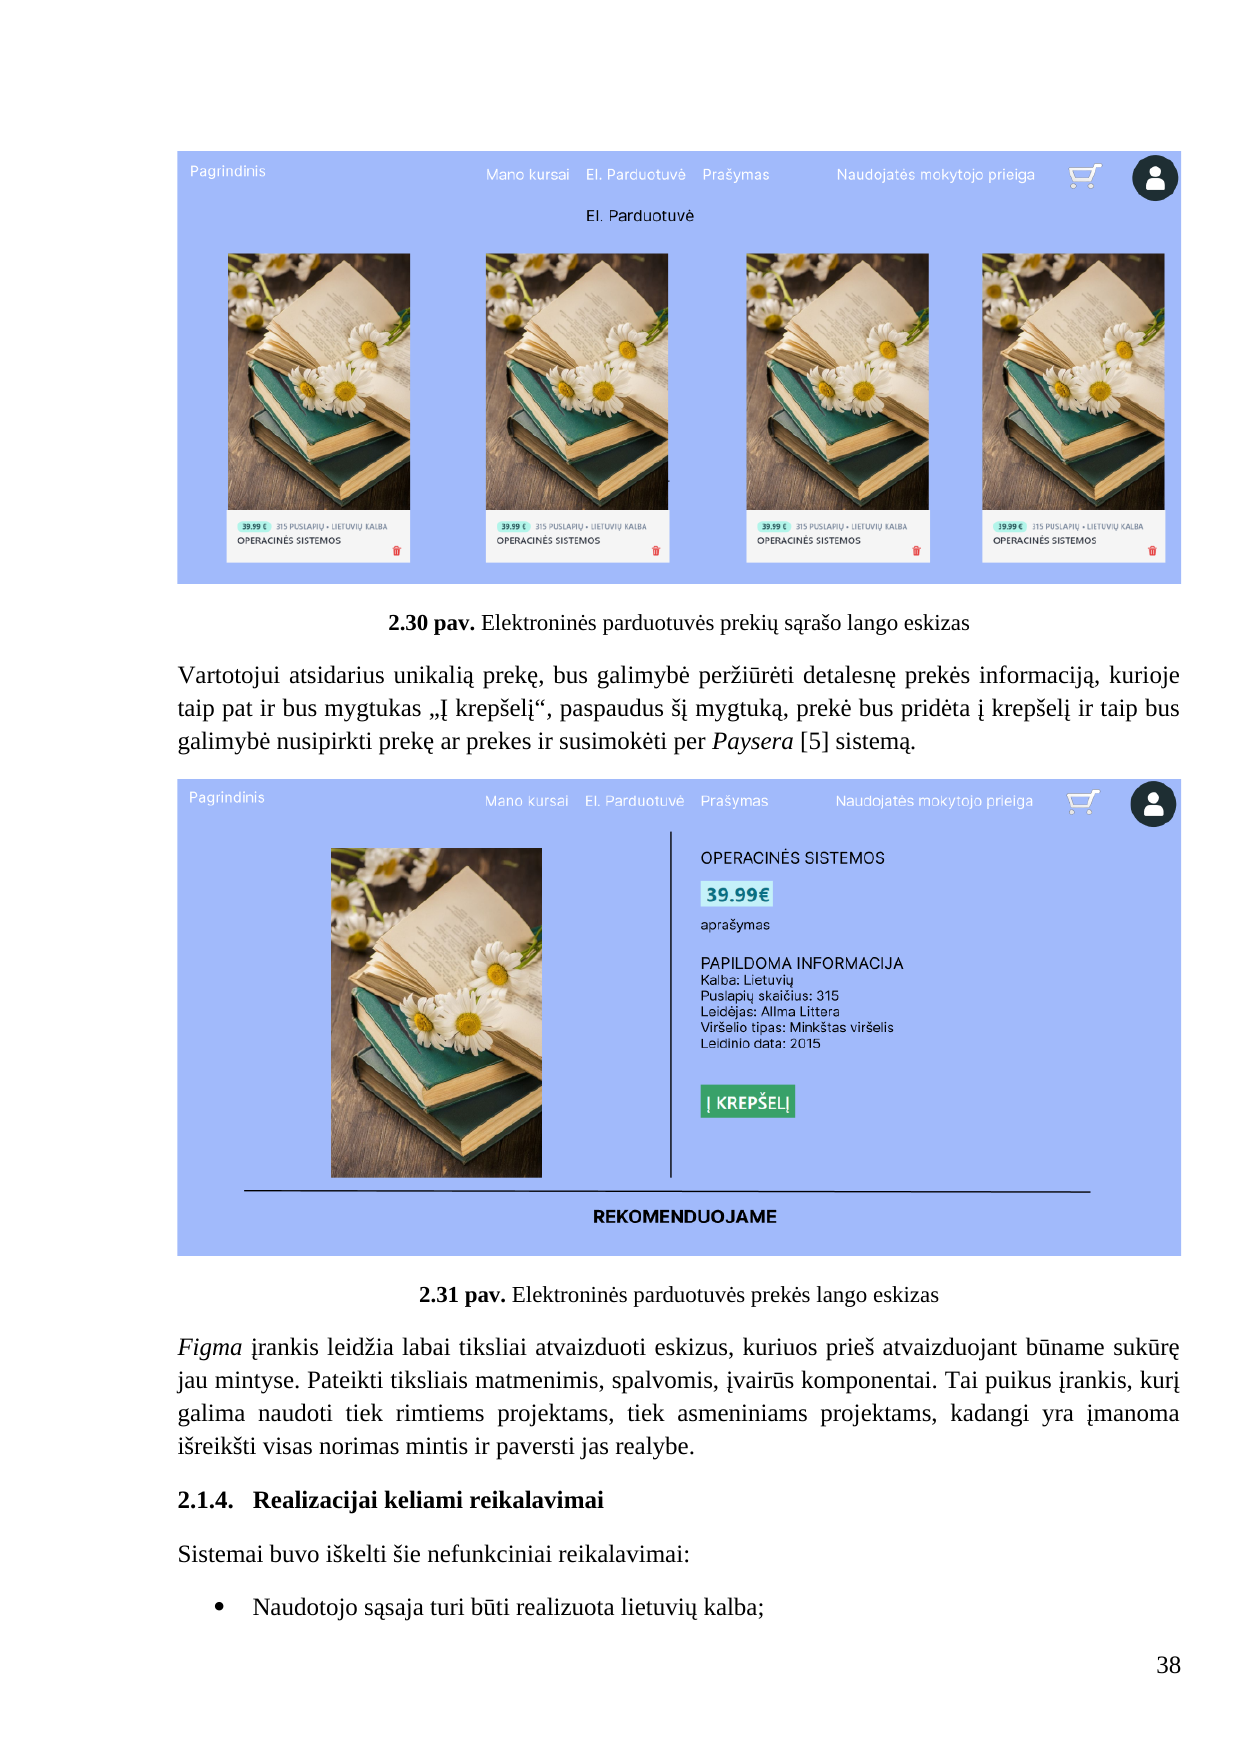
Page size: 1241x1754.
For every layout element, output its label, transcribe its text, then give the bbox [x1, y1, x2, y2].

subtitle Realizacijai keliami reikalavimai [177, 1485, 1181, 1513]
picture [177, 779, 1182, 1256]
list Naudotojo sąsaja turi būti realizuota lietuvių kalba; [215, 1592, 1181, 1621]
text Vartotojui atsidarius unikalią prekę, bus galimybė peržiūrėti detalesnę prekės informaciją, kurioje taip pat ir bus mygtukas „Į krepšelį“, paspaudus šį mygtuką, prekė bus pridėta į krepšelį ir taip bus galimybė nusipirkti prekę ar prekes ir susimokėti per Paysera sistemą. [177, 660, 1181, 754]
picture [177, 151, 1182, 584]
text Sistemai buvo iškelti šie nefunkciniai reikalavimai: [177, 1539, 1181, 1567]
text Figma įrankis leidžia labai tiksliai atvaizduoti eskizus, kuriuos prieš atvaizduojant būname sukūrę jau mintyse. Pateikti tiksliais matmenimis, spalvomis, įvairūs komponentai. Tai puikus įrankis, kurį galima naudoti tiek rimtiems projektams, tiek asmeniniams projektams, kadangi yra įmanoma išreikšti visas norimas mintis ir paversti jas realybe. [177, 1332, 1181, 1460]
